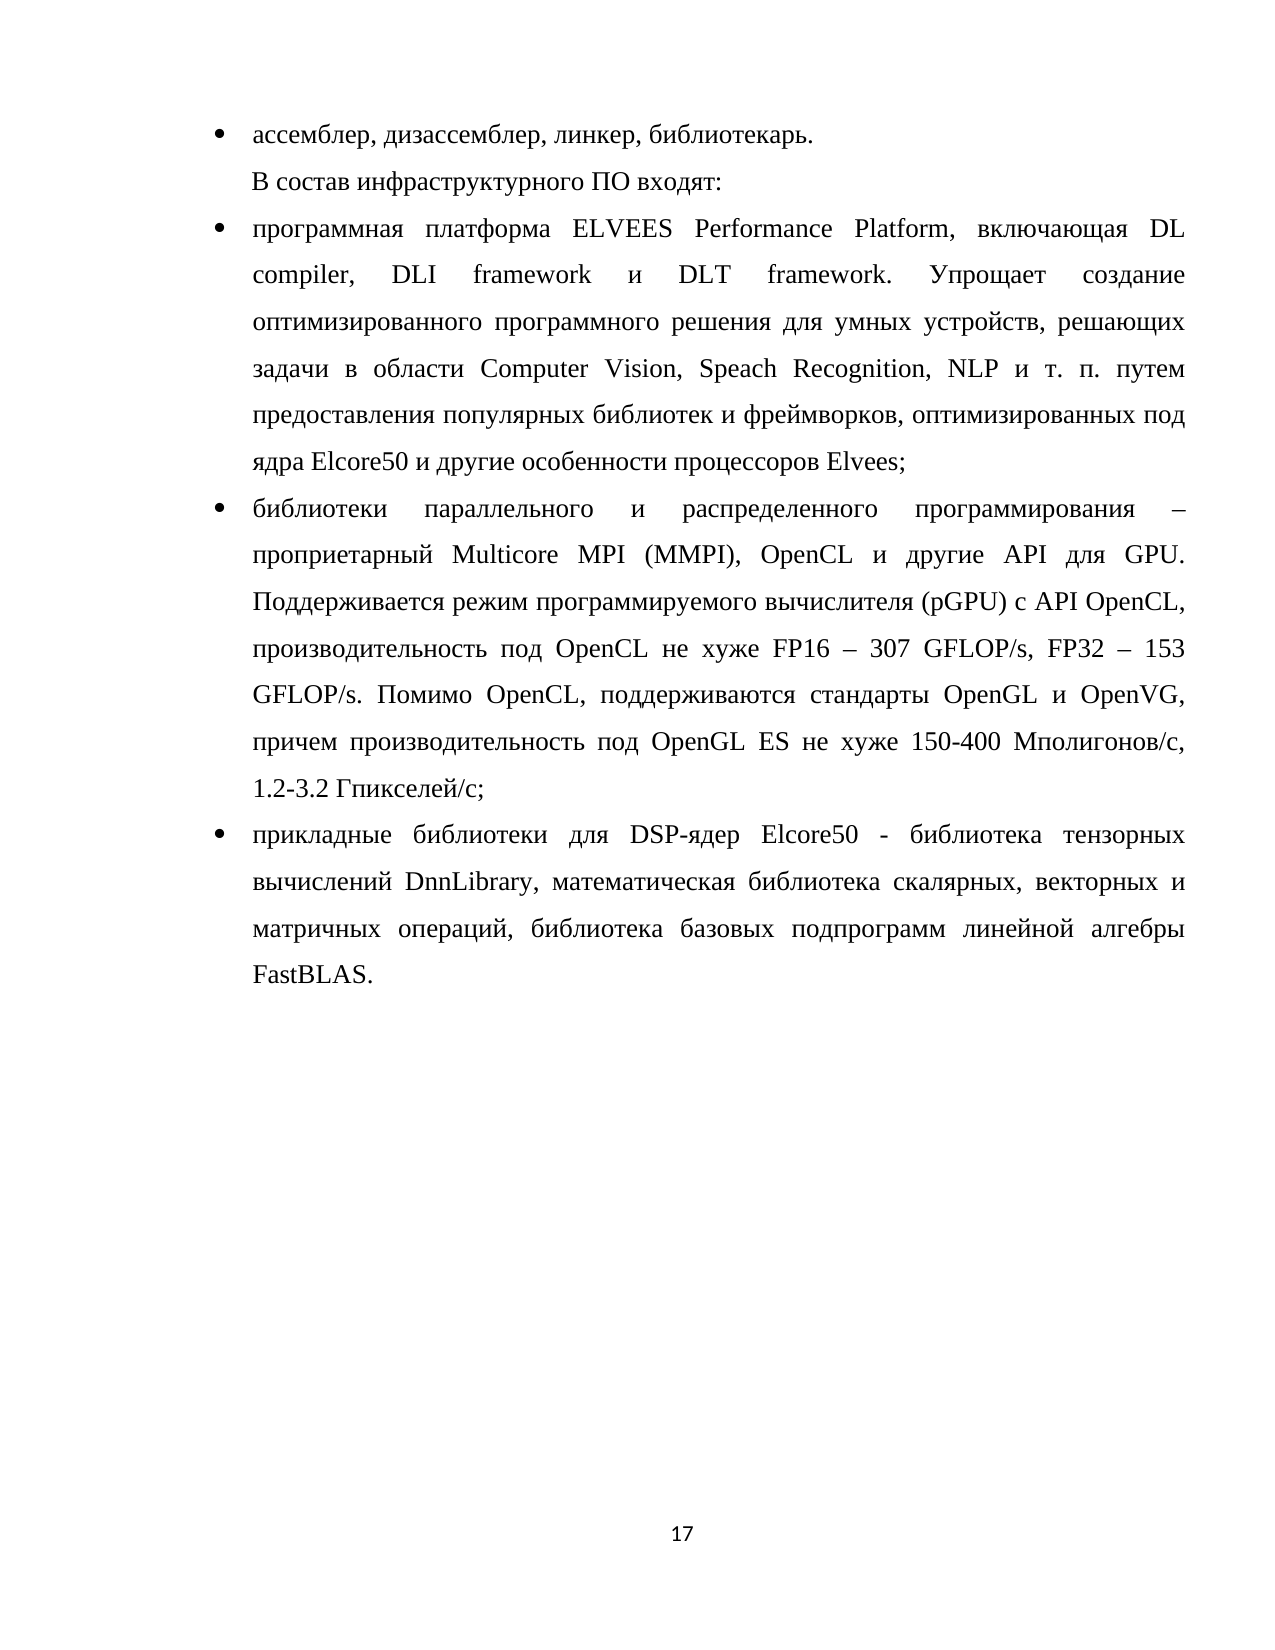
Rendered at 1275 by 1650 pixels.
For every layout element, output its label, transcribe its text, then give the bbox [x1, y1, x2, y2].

list программная платформа ELVEES Performance Platform, включающая DL compiler, DLI framework и DLT framework. Упрощает создание оптимизированного программного решения для умных устройств, решающих задачи в области Computer Vision, Speach Recognition, NLP и т. п. путем предоставления популярных библиотек и фреймворков, оптимизированных под ядра Elcore50 и другие особенности процессоров Elvees; [215, 212, 1186, 476]
text В состав инфраструктурного ПО входят: [177, 165, 1186, 196]
list ассемблер, дизассемблер, линкер, библиотекарь. [215, 118, 1186, 149]
list библиотеки параллельного и распределенного программирования – проприетарный Multicore MPI (MMPI), OpenCL и другие API для GPU. Поддерживается режим программируемого вычислителя (pGPU) с API OpenCL, производительность под OpenCL не хуже FP16 – 307 GFLOP/s, FP32 – 153 GFLOP/s. Помимо OpenCL, поддерживаются стандарты OpenGL и OpenVG, причем производительность под OpenGL ES не хуже 150-400 Мполигонов/с, 1.2-3.2 Гпикселей/с; [215, 492, 1186, 803]
list прикладные библиотеки для DSP-ядер Elcore50 - библиотека тензорных вычислений DnnLibrary, математическая библиотека скалярных, векторных и матричных операций, библиотека базовых подпрограмм линейной алгебры FastBLAS. [215, 818, 1186, 990]
